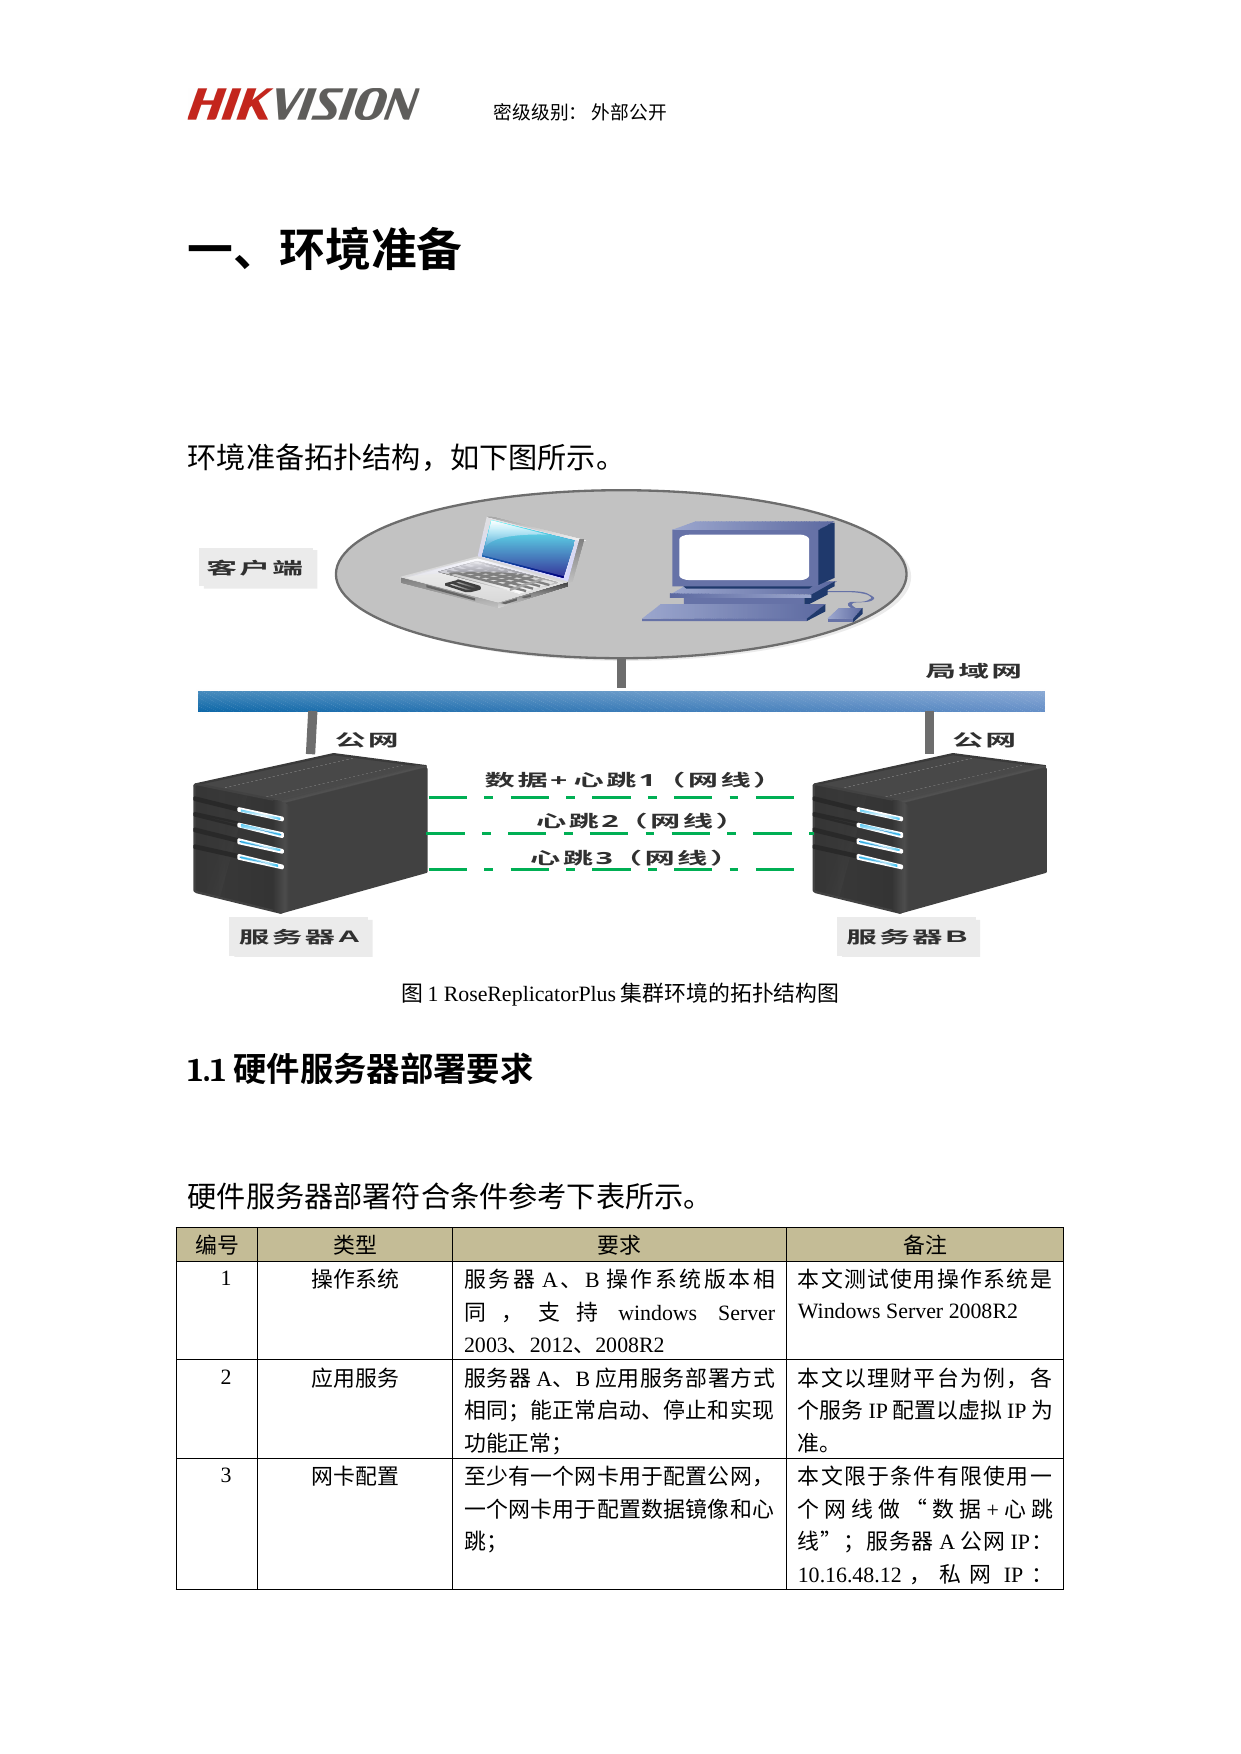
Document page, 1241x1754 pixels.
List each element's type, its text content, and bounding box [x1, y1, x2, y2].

text 环境准备拓扑结构，如下图所示。 [187, 423, 1053, 488]
table_cell 服务器A、B应用服务部署方式相同；能正常启动、停止和实现功能正常； [453, 1360, 786, 1458]
table_cell 2 [177, 1360, 257, 1458]
table_cell 3 [177, 1459, 257, 1589]
table_cell 操作系统 [258, 1262, 452, 1359]
table_cell 服务器A、B操作系统版本相同，支持windows Server 2003、2012、2008R2 [453, 1262, 786, 1359]
table_header 备注 [787, 1228, 1063, 1261]
subtitle 1.1 硬件服务器部署要求 [187, 1035, 1053, 1100]
table_cell 本文以理财平台为例，各个服务IP配置以虚拟IP为准。 [787, 1360, 1063, 1458]
table_cell 1 [177, 1262, 257, 1359]
picture [187, 88, 420, 120]
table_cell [787, 1459, 1063, 1589]
table_header 类型 [258, 1228, 452, 1261]
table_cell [453, 1459, 786, 1589]
subtitle 一、环境准备 [187, 197, 1053, 295]
text 硬件服务器部署符合条件参考下表所示。 [187, 1162, 1053, 1227]
table_header 编号 [177, 1228, 257, 1261]
table_cell 本文测试使用操作系统是Windows Server 2008R2 [787, 1262, 1063, 1359]
table_header 要求 [453, 1228, 786, 1261]
text 图1 RoseReplicatorPlus集群环境的拓扑结构图 [187, 975, 1053, 1008]
table_cell 应用服务 [258, 1360, 452, 1458]
table_cell 网卡配置 [258, 1459, 452, 1589]
